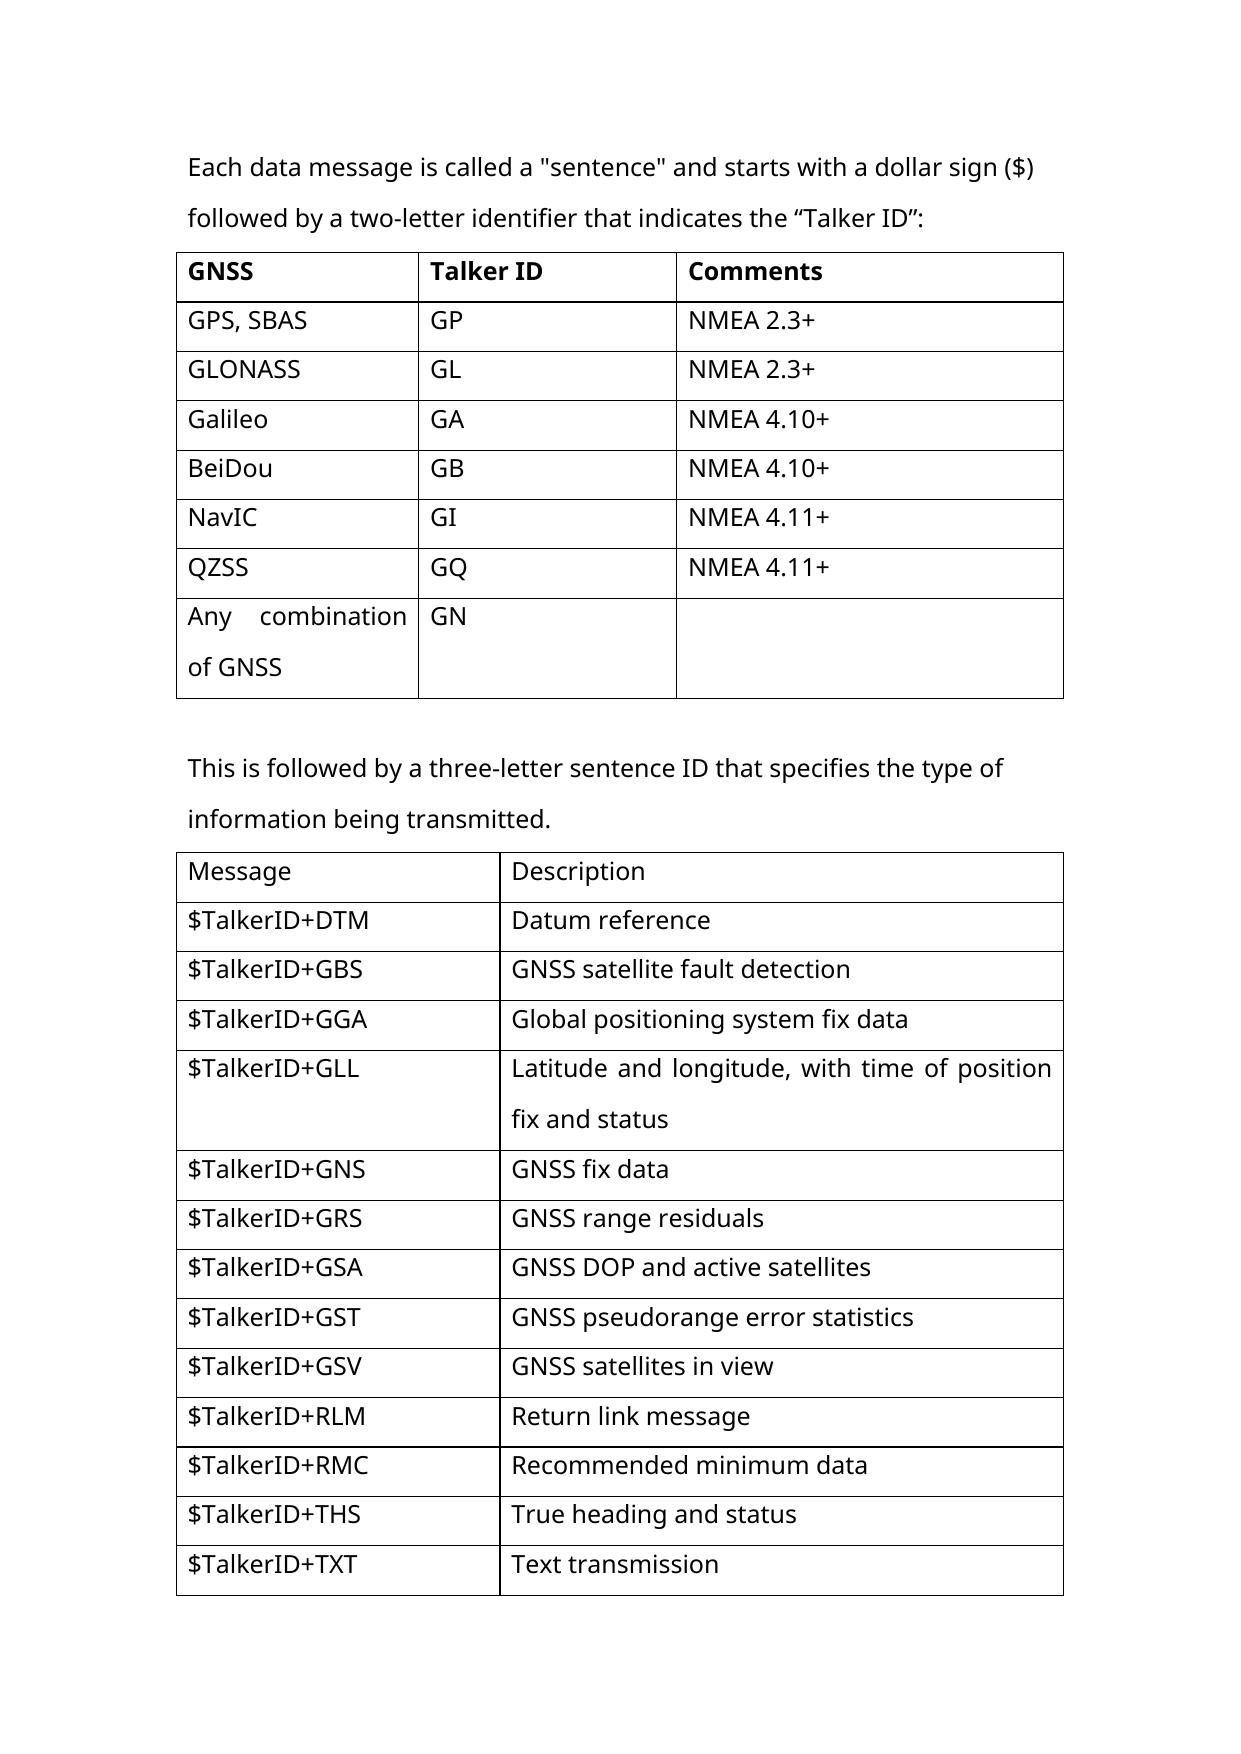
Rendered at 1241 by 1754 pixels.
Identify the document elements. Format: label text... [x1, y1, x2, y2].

table_cell $TalkerID+GNS [177, 1151, 499, 1199]
table_header Talker ID [419, 253, 676, 301]
table_cell $TalkerID+GLL [177, 1051, 499, 1150]
table_cell True heading and status [501, 1497, 1063, 1545]
table_cell GA [419, 401, 676, 449]
table_cell NavIC [177, 500, 418, 548]
table_cell QZSS [177, 549, 418, 598]
table_header GNSS [177, 253, 418, 301]
table_cell [677, 599, 1063, 698]
table_cell $TalkerID+DTM [177, 903, 499, 951]
table_cell $TalkerID+TXT [177, 1546, 499, 1594]
table_cell Return link message [501, 1398, 1063, 1446]
table_cell $TalkerID+GSV [177, 1349, 499, 1397]
table_cell GI [419, 500, 676, 548]
table_cell GNSS satellites in view [501, 1349, 1063, 1397]
table_cell Datum reference [501, 903, 1063, 951]
table_cell $TalkerID+THS [177, 1497, 499, 1545]
table_cell GNSS range residuals [501, 1201, 1063, 1249]
table_cell NMEA 4.10+ [677, 451, 1063, 499]
table_cell NMEA 4.11+ [677, 500, 1063, 548]
table_cell Text transmission [501, 1546, 1063, 1594]
table_header Description [501, 853, 1063, 902]
table_cell Latitude and longitude, with time of position fix and status [501, 1051, 1063, 1150]
table_cell GNSS satellite fault detection [501, 952, 1063, 1000]
text This is followed by a three-letter sentence ID that specifies the type of information being transmitted. [187, 750, 1053, 835]
table_cell Any combination of GNSS [177, 599, 418, 698]
table_cell Galileo [177, 401, 418, 449]
table_cell GPS, SBAS [177, 303, 418, 351]
table_cell BeiDou [177, 451, 418, 499]
table_cell $TalkerID+RLM [177, 1398, 499, 1446]
table_cell $TalkerID+GGA [177, 1001, 499, 1050]
table_cell GLONASS [177, 352, 418, 400]
table_cell GNSS pseudorange error statistics [501, 1299, 1063, 1348]
table_cell NMEA 2.3+ [677, 352, 1063, 400]
table_cell $TalkerID+RMC [177, 1448, 499, 1496]
table_cell GP [419, 303, 676, 351]
table_cell GL [419, 352, 676, 400]
table_cell Global positioning system fix data [501, 1001, 1063, 1050]
text Each data message is called a "sentence" and starts with a dollar sign ($) followed by a two-letter identifier that indicates the “Talker ID”: [187, 150, 1053, 235]
table_cell Recommended minimum data [501, 1448, 1063, 1496]
table_cell NMEA 4.10+ [677, 401, 1063, 449]
table_cell GQ [419, 549, 676, 598]
table_cell GN [419, 599, 676, 698]
table_header Comments [677, 253, 1063, 301]
table_cell GNSS DOP and active satellites [501, 1250, 1063, 1298]
table_cell $TalkerID+GST [177, 1299, 499, 1348]
table_cell $TalkerID+GBS [177, 952, 499, 1000]
table_header Message [177, 853, 499, 902]
table_cell NMEA 2.3+ [677, 303, 1063, 351]
table_cell NMEA 4.11+ [677, 549, 1063, 598]
table_cell GNSS fix data [501, 1151, 1063, 1199]
table_cell GB [419, 451, 676, 499]
table_cell $TalkerID+GSA [177, 1250, 499, 1298]
table_cell $TalkerID+GRS [177, 1201, 499, 1249]
